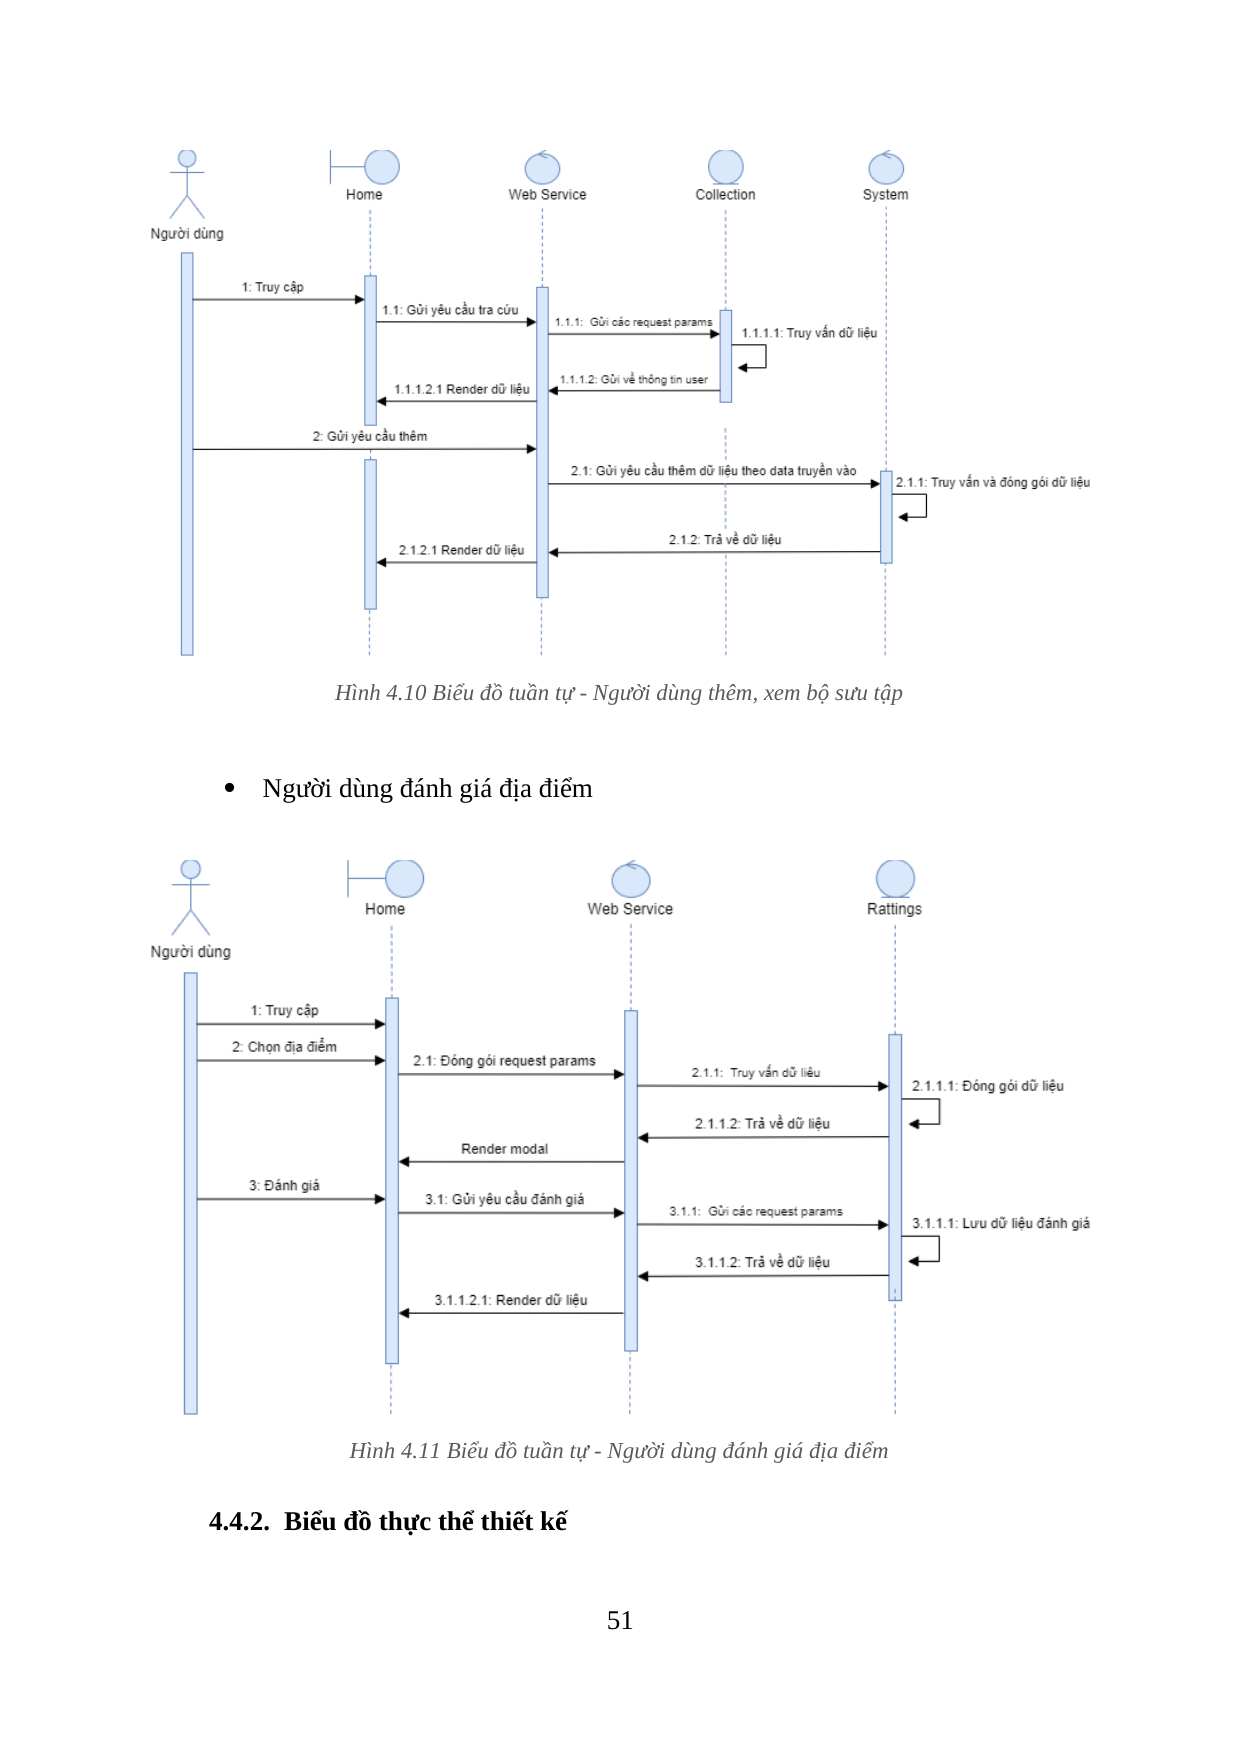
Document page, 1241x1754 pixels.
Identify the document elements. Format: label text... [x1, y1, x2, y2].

text Hình 4.10 Biểu đồ tuần tự - Người dùng thêm, xem bộ sưu tập [150, 679, 1090, 706]
picture [150, 860, 1091, 1416]
picture [150, 150, 1091, 658]
text Hình 4.11 Biểu đồ tuần tự - Người dùng đánh giá địa điểm [150, 1437, 1090, 1464]
list Người dùng đánh giá địa điểm [225, 773, 1090, 804]
subtitle Biểu đồ thực thể thiết kế [209, 1505, 1090, 1536]
